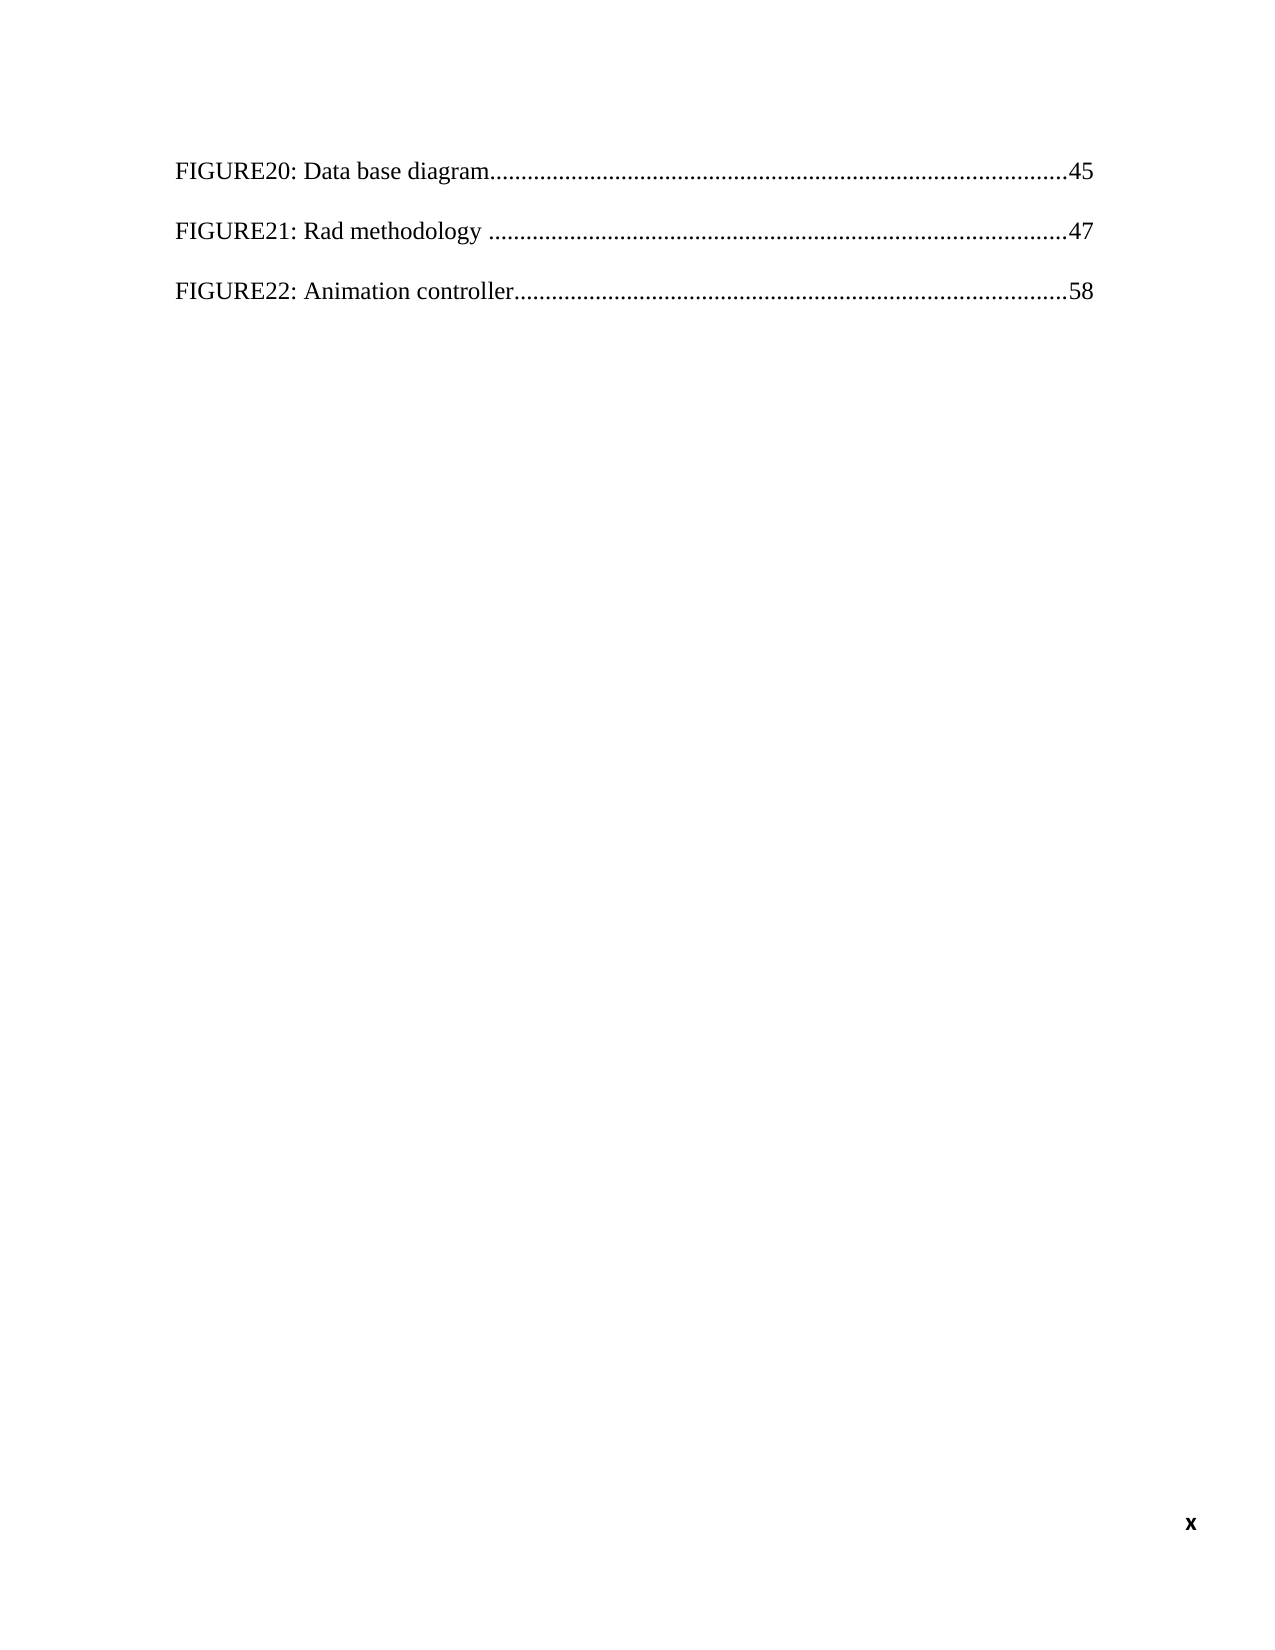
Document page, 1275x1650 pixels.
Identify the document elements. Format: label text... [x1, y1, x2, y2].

text FIGURE22: Animation controller 58 [175, 276, 1275, 304]
text FIGURE21: Rad methodology 47 [175, 216, 1275, 245]
text FIGURE20: Data base diagram 45 [175, 156, 1275, 185]
